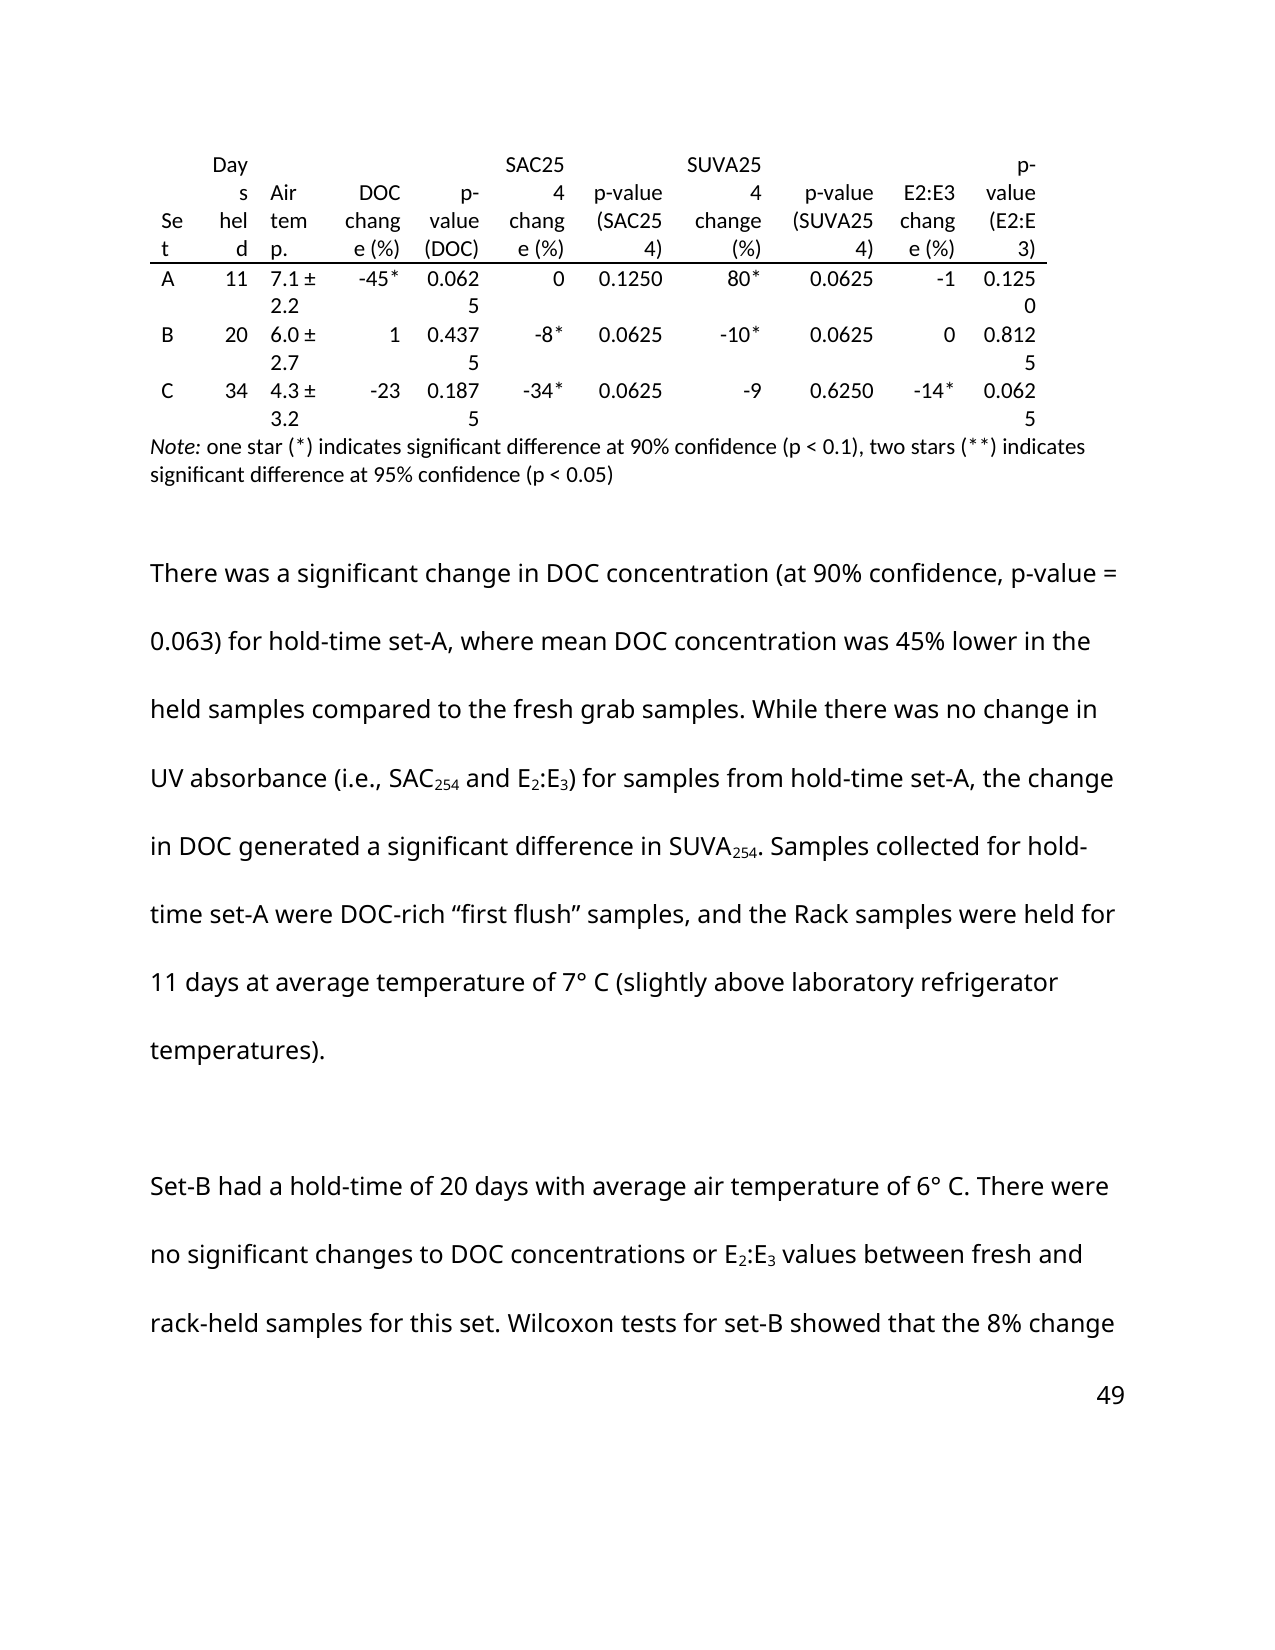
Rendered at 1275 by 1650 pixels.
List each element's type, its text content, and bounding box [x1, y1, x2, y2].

table_header DOC change (%) [330, 150, 412, 262]
table_cell 7.1 ± 2.2 [259, 264, 330, 320]
table_cell A [150, 264, 198, 320]
table_cell -9 [674, 376, 773, 432]
text Note: one star (*) indicates significant difference at 90% confidence (p < 0.1), two stars (**) indicates significant difference at 95% confidence (p < 0.05) [150, 432, 1125, 488]
table_cell -1 [885, 264, 966, 320]
table_header Air temp. [259, 150, 330, 262]
table_header Set [150, 150, 198, 262]
table_cell 20 [198, 320, 259, 376]
text There was a significant change in DOC concentration (at 90% confidence, p-value = 0.063) for hold-time set-A, where mean DOC concentration was 45% lower in the held samples compared to the fresh grab samples. While there was no change in UV absorbance (i.e., SAC254 and E2:E3) for samples from hold-time set-A, the change in DOC generated a significant difference in SUVA254. Samples collected for hold-time set-A were DOC-rich “first flush” samples, and the Rack samples were held for 11 days at average temperature of 7° C (slightly above laboratory refrigerator temperatures). [150, 556, 1125, 1067]
table_cell 4.3 ± 3.2 [259, 376, 330, 432]
table_cell 80* [674, 264, 773, 320]
table_header p-value (E2:E3) [966, 150, 1047, 262]
table_cell 0.0625 [773, 320, 885, 376]
table_cell 0.0625 [412, 264, 490, 320]
table_header p-value (SUVA254) [773, 150, 885, 262]
table_cell 1 [330, 320, 412, 376]
table_header Days held [198, 150, 259, 262]
table_cell 0 [490, 264, 576, 320]
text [150, 1169, 1125, 1339]
table_header SUVA254 change (%) [674, 150, 773, 262]
table_cell 0 [885, 320, 966, 376]
table_cell 0.8125 [966, 320, 1047, 376]
table_header E2:E3 change (%) [885, 150, 966, 262]
table_cell 0.0625 [576, 320, 674, 376]
table_header SAC254 change (%) [490, 150, 576, 262]
table_cell 34 [198, 376, 259, 432]
table_cell 0.1250 [966, 264, 1047, 320]
table_cell -10* [674, 320, 773, 376]
table_cell 0.0625 [576, 376, 674, 432]
table_cell -23 [330, 376, 412, 432]
table_cell 11 [198, 264, 259, 320]
table_cell -14* [885, 376, 966, 432]
table_cell -8* [490, 320, 576, 376]
table_cell 0.6250 [773, 376, 885, 432]
table_cell 0.0625 [773, 264, 885, 320]
table_cell -34* [490, 376, 576, 432]
table_cell -45* [330, 264, 412, 320]
table_header p-value (SAC254) [576, 150, 674, 262]
table_cell 0.1250 [576, 264, 674, 320]
table_cell C [150, 376, 198, 432]
table_cell 0.1875 [412, 376, 490, 432]
table_cell B [150, 320, 198, 376]
table_cell 0.0625 [966, 376, 1047, 432]
table_header p-value (DOC) [412, 150, 490, 262]
table_cell 0.4375 [412, 320, 490, 376]
table_cell 6.0 ± 2.7 [259, 320, 330, 376]
